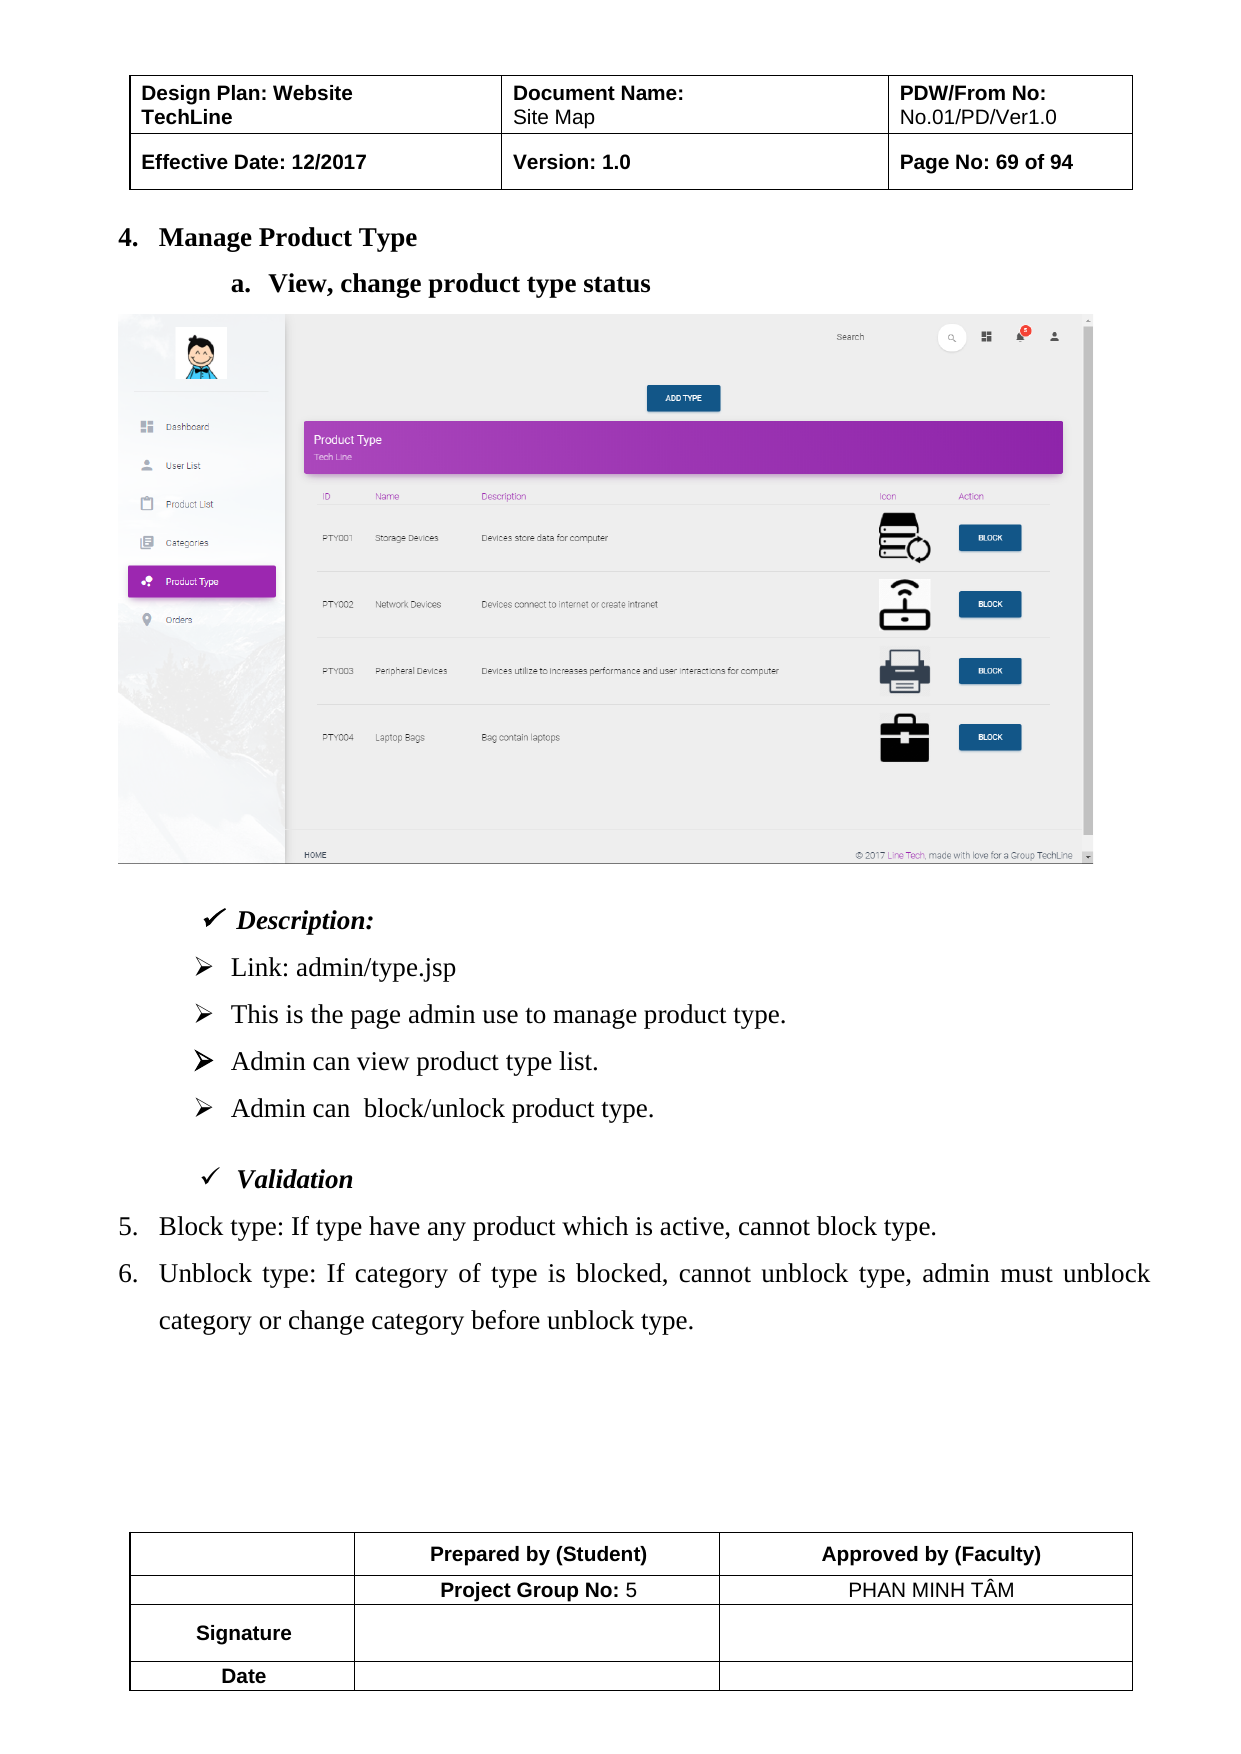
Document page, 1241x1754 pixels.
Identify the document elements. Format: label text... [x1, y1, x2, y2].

list Admin can view product type list. [193, 1045, 1152, 1076]
list Link: admin/type.jsp [193, 951, 1152, 982]
list Manage Product Type [118, 221, 1152, 252]
list View, change product type status [231, 268, 1152, 299]
list Admin can block/unlock product type. [193, 1092, 1152, 1123]
picture [118, 314, 1094, 864]
list Unblock type: If category of type is blocked, cannot unblock type, admin must unblock category or change category before unblock type. [118, 1257, 1152, 1335]
list Description: [199, 904, 1152, 935]
list Validation [199, 1163, 1152, 1195]
list This is the page admin use to manage product type. [193, 998, 1152, 1029]
list Block type: If type have any product which is active, cannot block type. [118, 1210, 1152, 1242]
